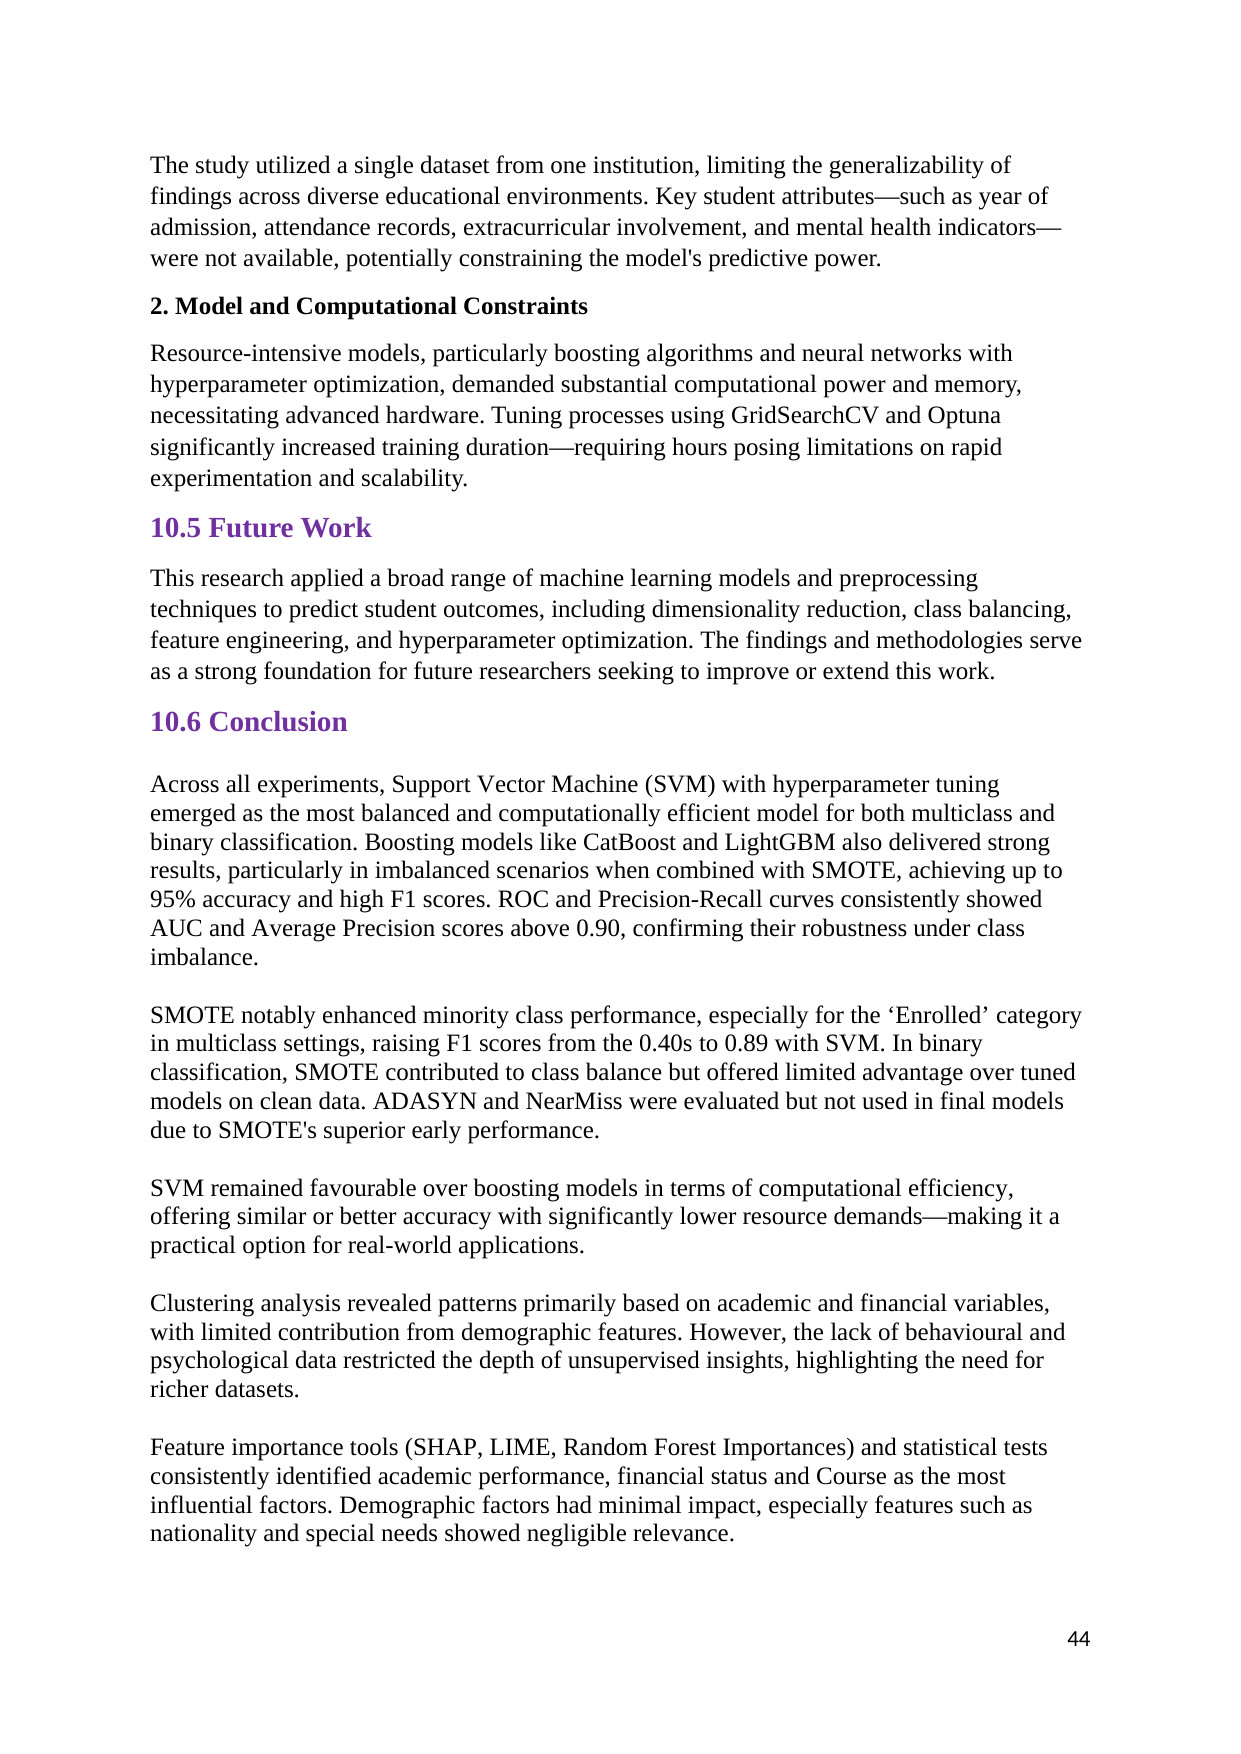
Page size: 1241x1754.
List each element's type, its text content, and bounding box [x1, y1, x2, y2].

text 2. Model and Computational Constraints [150, 291, 1090, 319]
text Resource-intensive models, particularly boosting algorithms and neural networks with hyperparameter optimization, demanded substantial computational power and memory, necessitating advanced hardware. Tuning processes using GridSearchCV and Optuna significantly increased training duration—requiring hours posing limitations on rapid experimentation and scalability. [150, 338, 1090, 491]
text The study utilized a single dataset from one institution, limiting the generalizability of findings across diverse educational environments. Key student attributes—such as year of admission, attendance records, extracurricular involvement, and mental health indicators—were not available, potentially constraining the model's predictive power. [150, 150, 1090, 272]
text 10.6 Conclusion [150, 704, 1090, 738]
text Across all experiments, Support Vector Machine (SVM) with hyperparameter tuning emerged as the most balanced and computationally efficient model for both multiclass and binary classification. Boosting models like CatBoost and LightGBM also delivered strong results, particularly in imbalanced scenarios when combined with SMOTE, achieving up to 95% accuracy and high F1 scores. ROC and Precision-Recall curves consistently showed AUC and Average Precision scores above 0.90, confirming their robustness under class imbalance. [150, 769, 1090, 971]
text SMOTE notably enhanced minority class performance, especially for the ‘Enrolled’ category in multiclass settings, raising F1 scores from the 0.40s to 0.89 with SVM. In binary classification, SMOTE contributed to class balance but offered limited advantage over tuned models on clean data. ADASYN and NearMiss were evaluated but not used in final models due to SMOTE's superior early performance. [150, 1000, 1090, 1143]
text Clustering analysis revealed patterns primarily based on academic and financial variables, with limited contribution from demographic features. However, the lack of behavioural and psychological data restricted the depth of unsupervised insights, highlighting the need for richer datasets. [150, 1288, 1090, 1403]
text 10.5 Future Work [150, 510, 1090, 544]
text This research applied a broad range of machine learning models and preprocessing techniques to predict student outcomes, including dimensionality reduction, class balancing, feature engineering, and hyperparameter optimization. The findings and methodologies serve as a strong foundation for future researchers seeking to improve or extend this work. [150, 563, 1090, 685]
text Feature importance tools (SHAP, LIME, Random Forest Importances) and statistical tests consistently identified academic performance, financial status and Course as the most influential factors. Demographic factors had minimal impact, especially features such as nationality and special needs showed negligible relevance. [150, 1432, 1090, 1547]
text SVM remained favourable over boosting models in terms of computational efficiency, offering similar or better accuracy with significantly lower resource demands—making it a practical option for real-world applications. [150, 1173, 1090, 1259]
